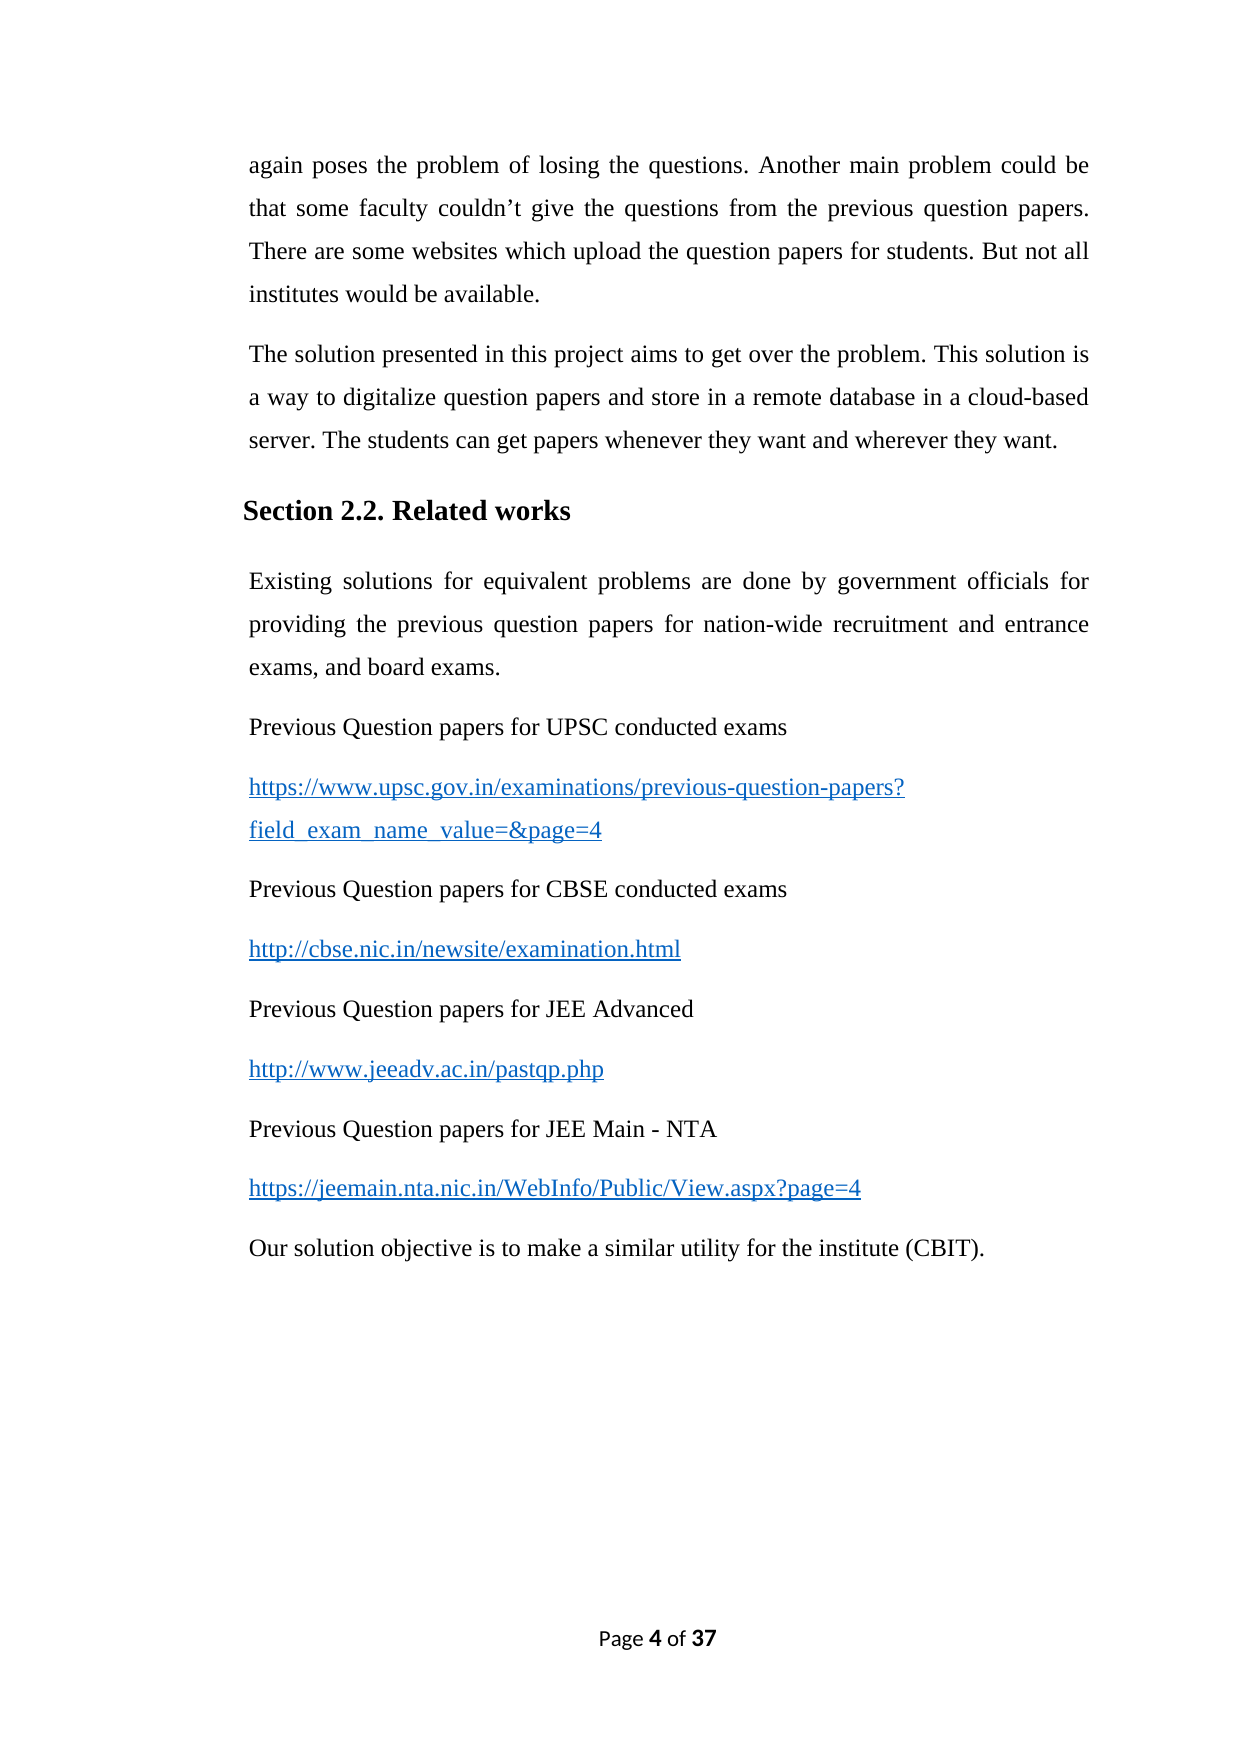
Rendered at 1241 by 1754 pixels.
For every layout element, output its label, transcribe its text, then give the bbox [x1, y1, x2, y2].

text Previous Question papers for JEE Main - NTA [249, 1114, 1090, 1142]
text Previous Question papers for CBSE conducted exams [249, 874, 1090, 903]
text Previous Question papers for UPSC conducted exams [249, 712, 1090, 741]
text Our solution objective is to make a similar utility for the institute (CBIT). [249, 1233, 1090, 1262]
text https://jeemain.nta.nic.in/WebInfo/Public/View.aspx?page=4 [249, 1173, 1090, 1202]
text http://www.jeeadv.ac.in/pastqp.php [249, 1054, 1090, 1083]
text http://cbse.nic.in/newsite/examination.html [249, 934, 1090, 963]
text Related works [243, 493, 1090, 563]
text The solution presented in this project aims to get over the problem. This solution is a way to digitalize question papers and store in a remote database in a cloud-based server. The students can get papers whenever they want and wherever they want. [249, 339, 1090, 454]
text Existing solutions for equivalent problems are done by government officials for providing the previous question papers for nation-wide recruitment and entrance exams, and board exams. [249, 566, 1090, 681]
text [249, 150, 1090, 308]
text https://www.upsc.gov.in/examinations/previous-question-papers?field_exam_name_value=&page=4 [249, 772, 1090, 843]
text Previous Question papers for JEE Advanced [249, 994, 1090, 1023]
